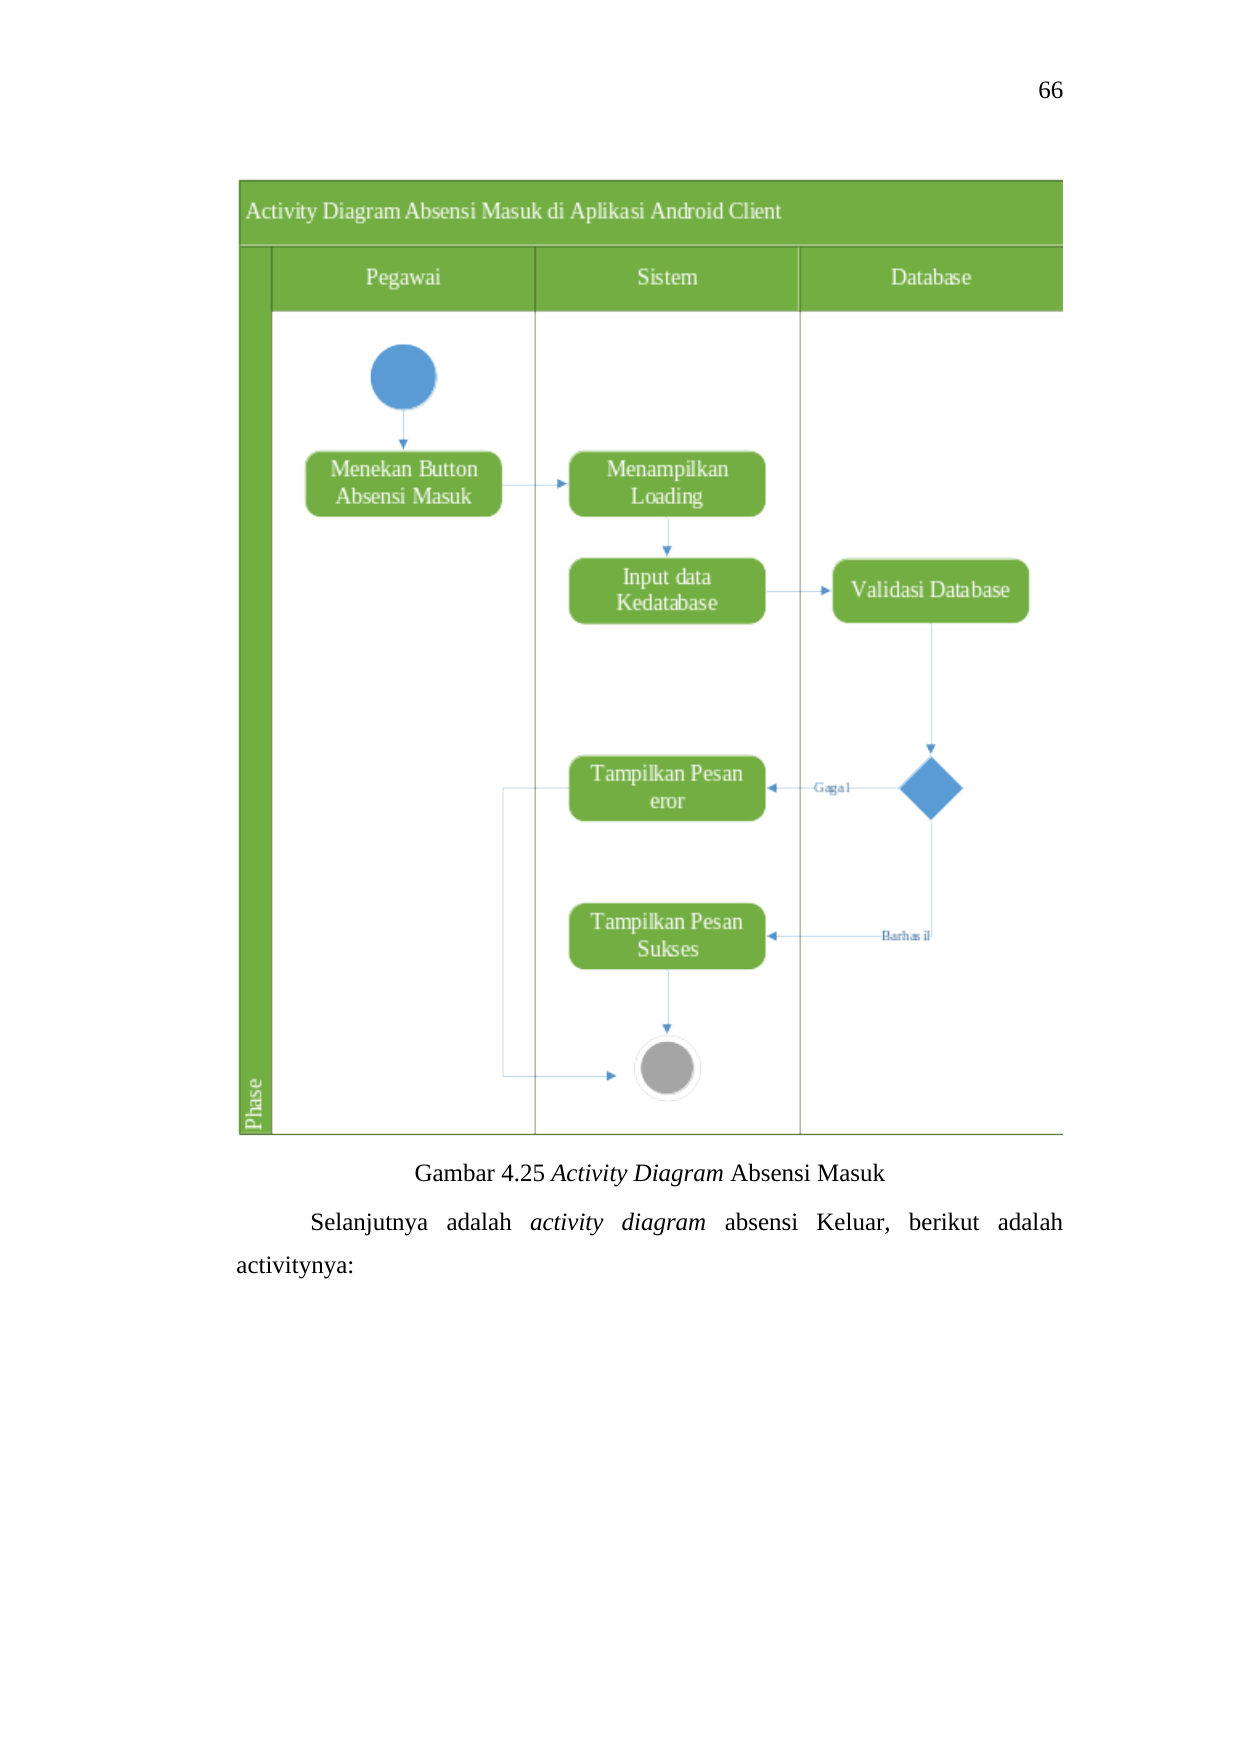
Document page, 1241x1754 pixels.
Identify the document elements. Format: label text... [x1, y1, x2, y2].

text Selanjutnya adalah activity diagram absensi Keluar, berikut adalah activitynya: [236, 1207, 1063, 1279]
